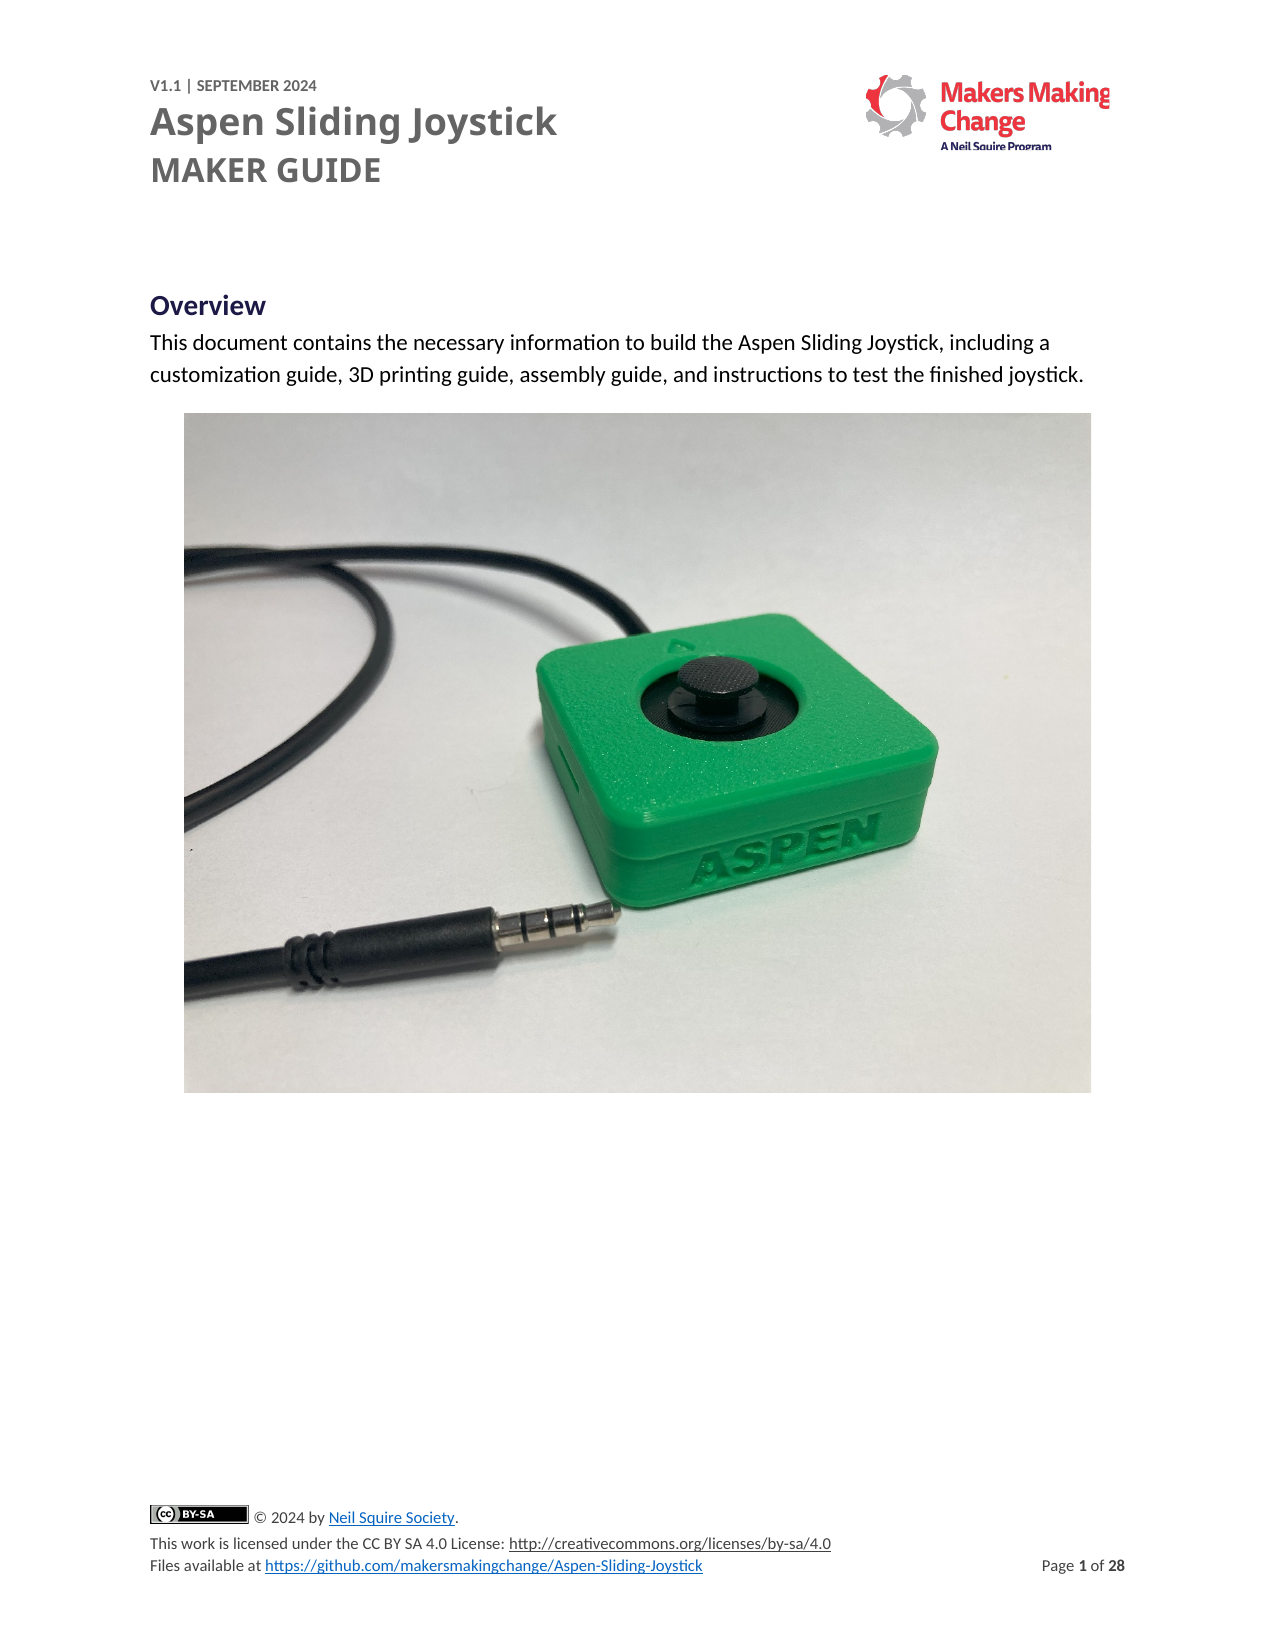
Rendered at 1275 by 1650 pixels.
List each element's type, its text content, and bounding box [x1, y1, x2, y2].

subtitle Overview [150, 287, 1125, 323]
picture [184, 413, 1092, 1093]
text This document contains the necessary information to build the Aspen Sliding Joystick, including a customization guide, 3D printing guide, assembly guide, and instructions to test the finished joystick. [150, 328, 1125, 388]
picture [150, 1505, 249, 1524]
picture [865, 75, 1110, 151]
